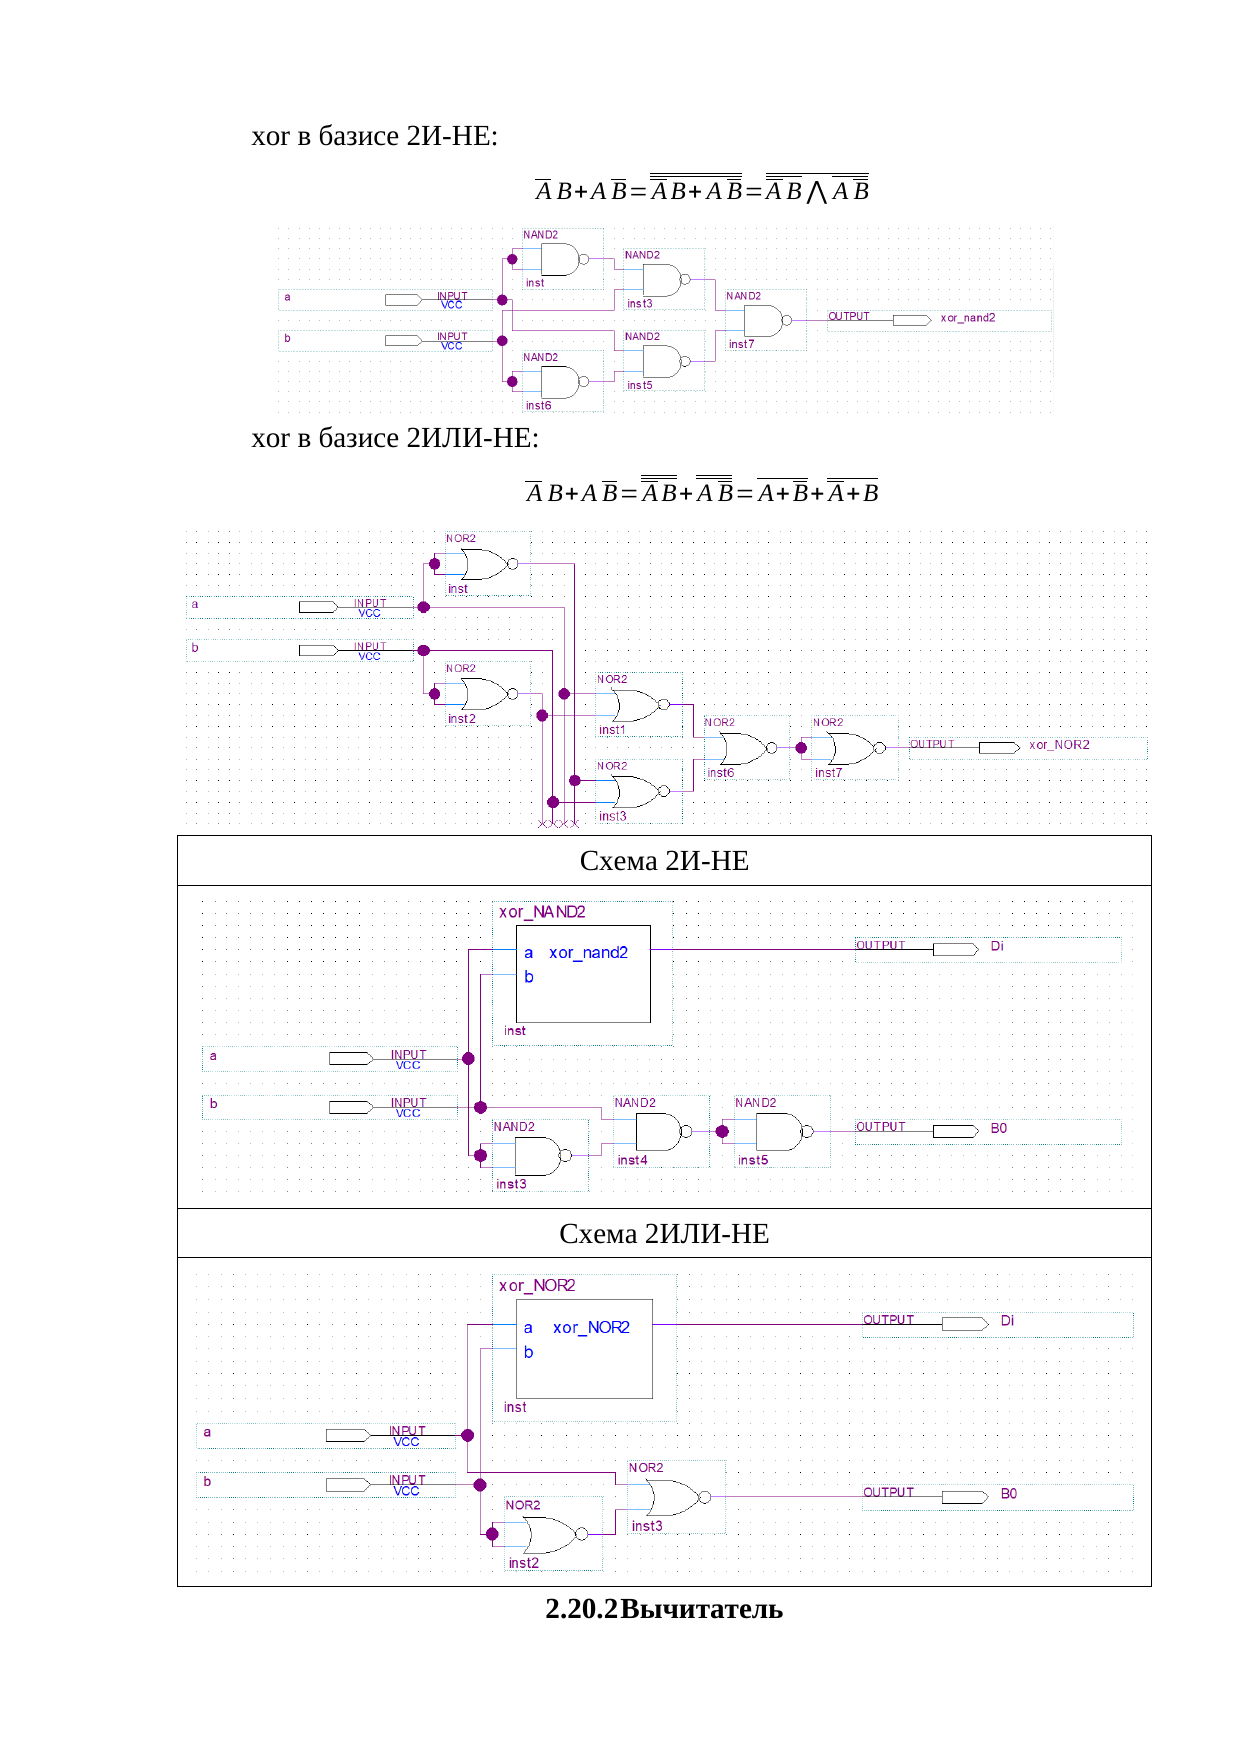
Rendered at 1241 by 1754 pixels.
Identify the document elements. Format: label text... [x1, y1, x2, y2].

text xor в базисе 2ИЛИ-НЕ: [177, 420, 1152, 454]
subtitle Вычитатель [177, 1591, 1152, 1625]
table_cell [178, 1258, 1151, 1586]
picture [177, 525, 1152, 833]
table_cell [178, 886, 1151, 1208]
table_cell Схема 2ИЛИ-НЕ [178, 1209, 1151, 1257]
text xor в базисе 2И-НЕ: [177, 118, 1152, 152]
picture [275, 223, 1054, 418]
picture [196, 893, 1133, 1201]
picture [189, 1265, 1140, 1579]
table_header Схема 2И-НЕ [178, 836, 1151, 884]
